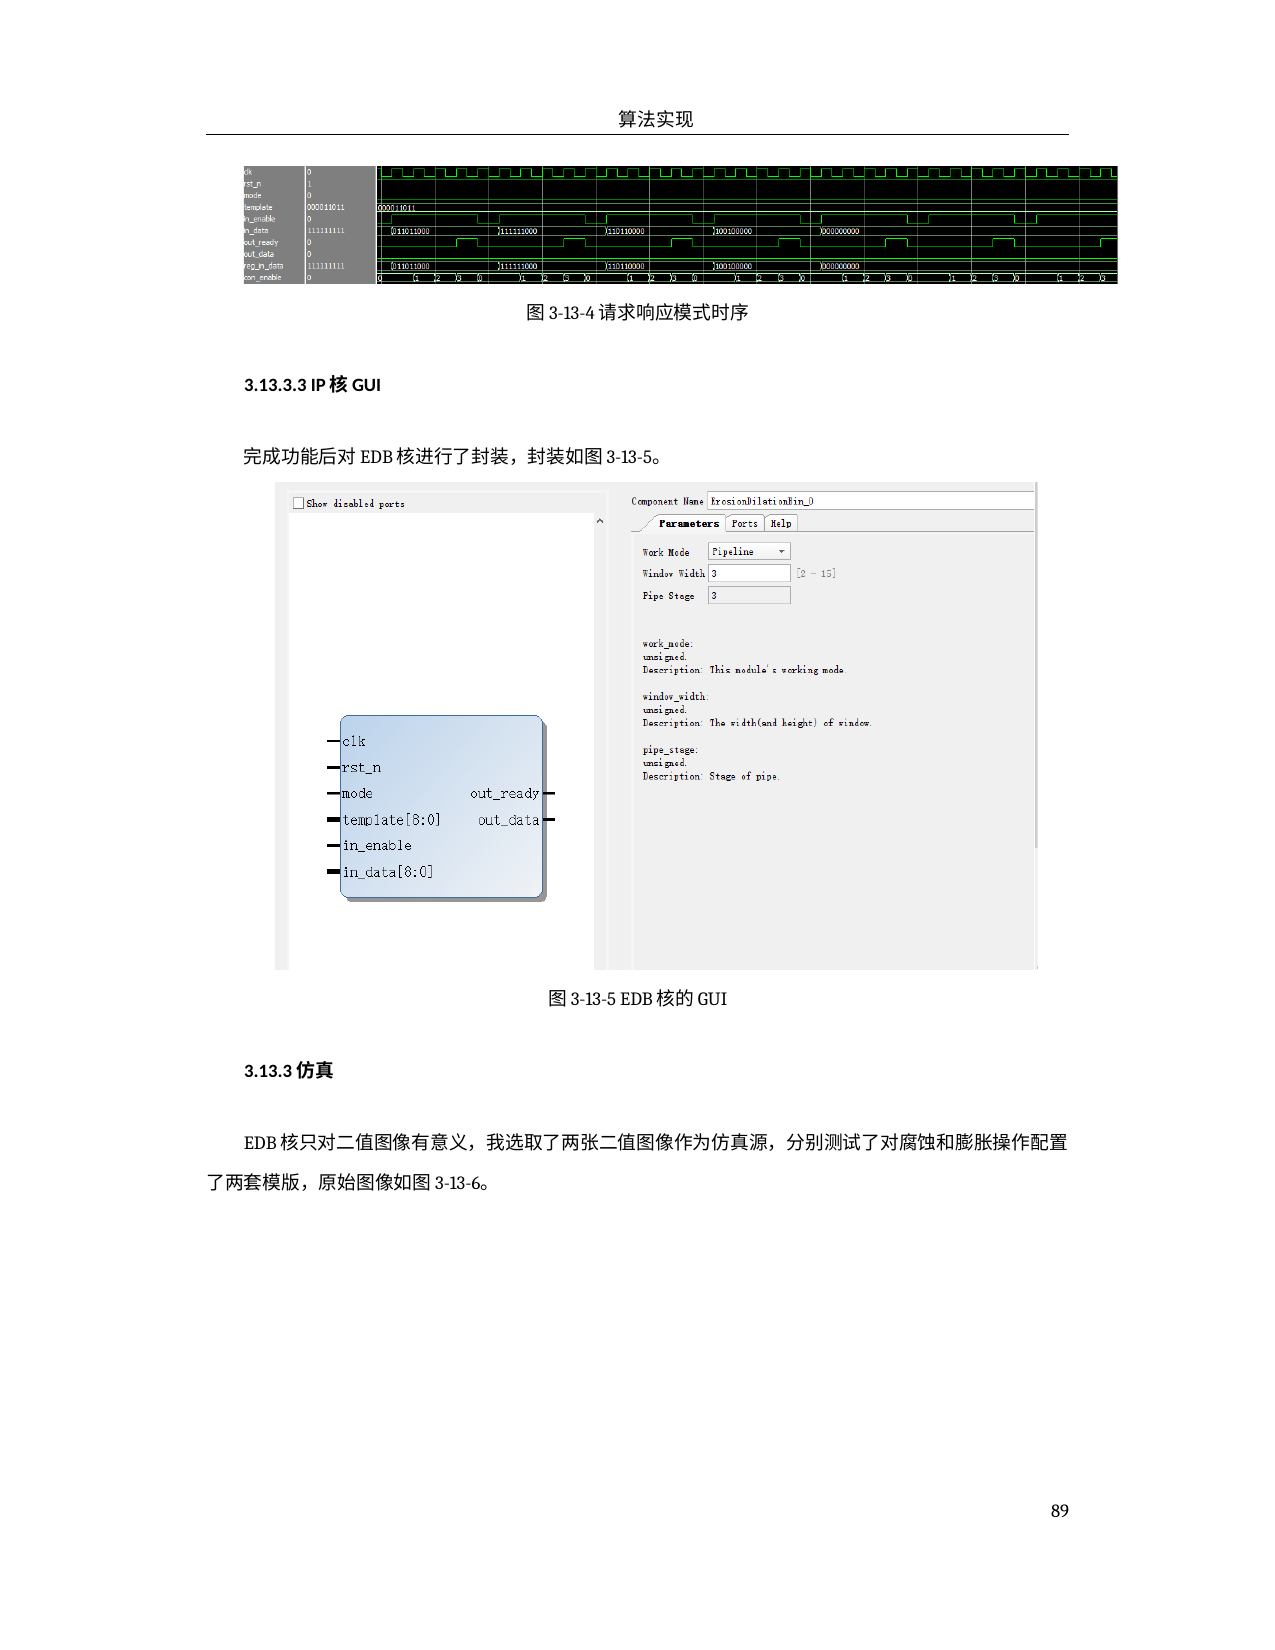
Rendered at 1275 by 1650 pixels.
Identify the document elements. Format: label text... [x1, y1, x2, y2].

text 完成功能后对EDB核进行了封装，封装如图3-13-5。 [206, 442, 1069, 469]
text EDB核只对二值图像有意义，我选取了两张二值图像作为仿真源，分别测试了对腐蚀和膨胀操作配置了两套模版，原始图像如图3-13-6。 [206, 1127, 1069, 1195]
subtitle 3.13.3 仿真 [206, 1055, 1069, 1082]
picture [243, 166, 1119, 284]
subtitle 3.13.3.3 IP核GUI [206, 369, 1069, 397]
picture [275, 482, 1038, 970]
